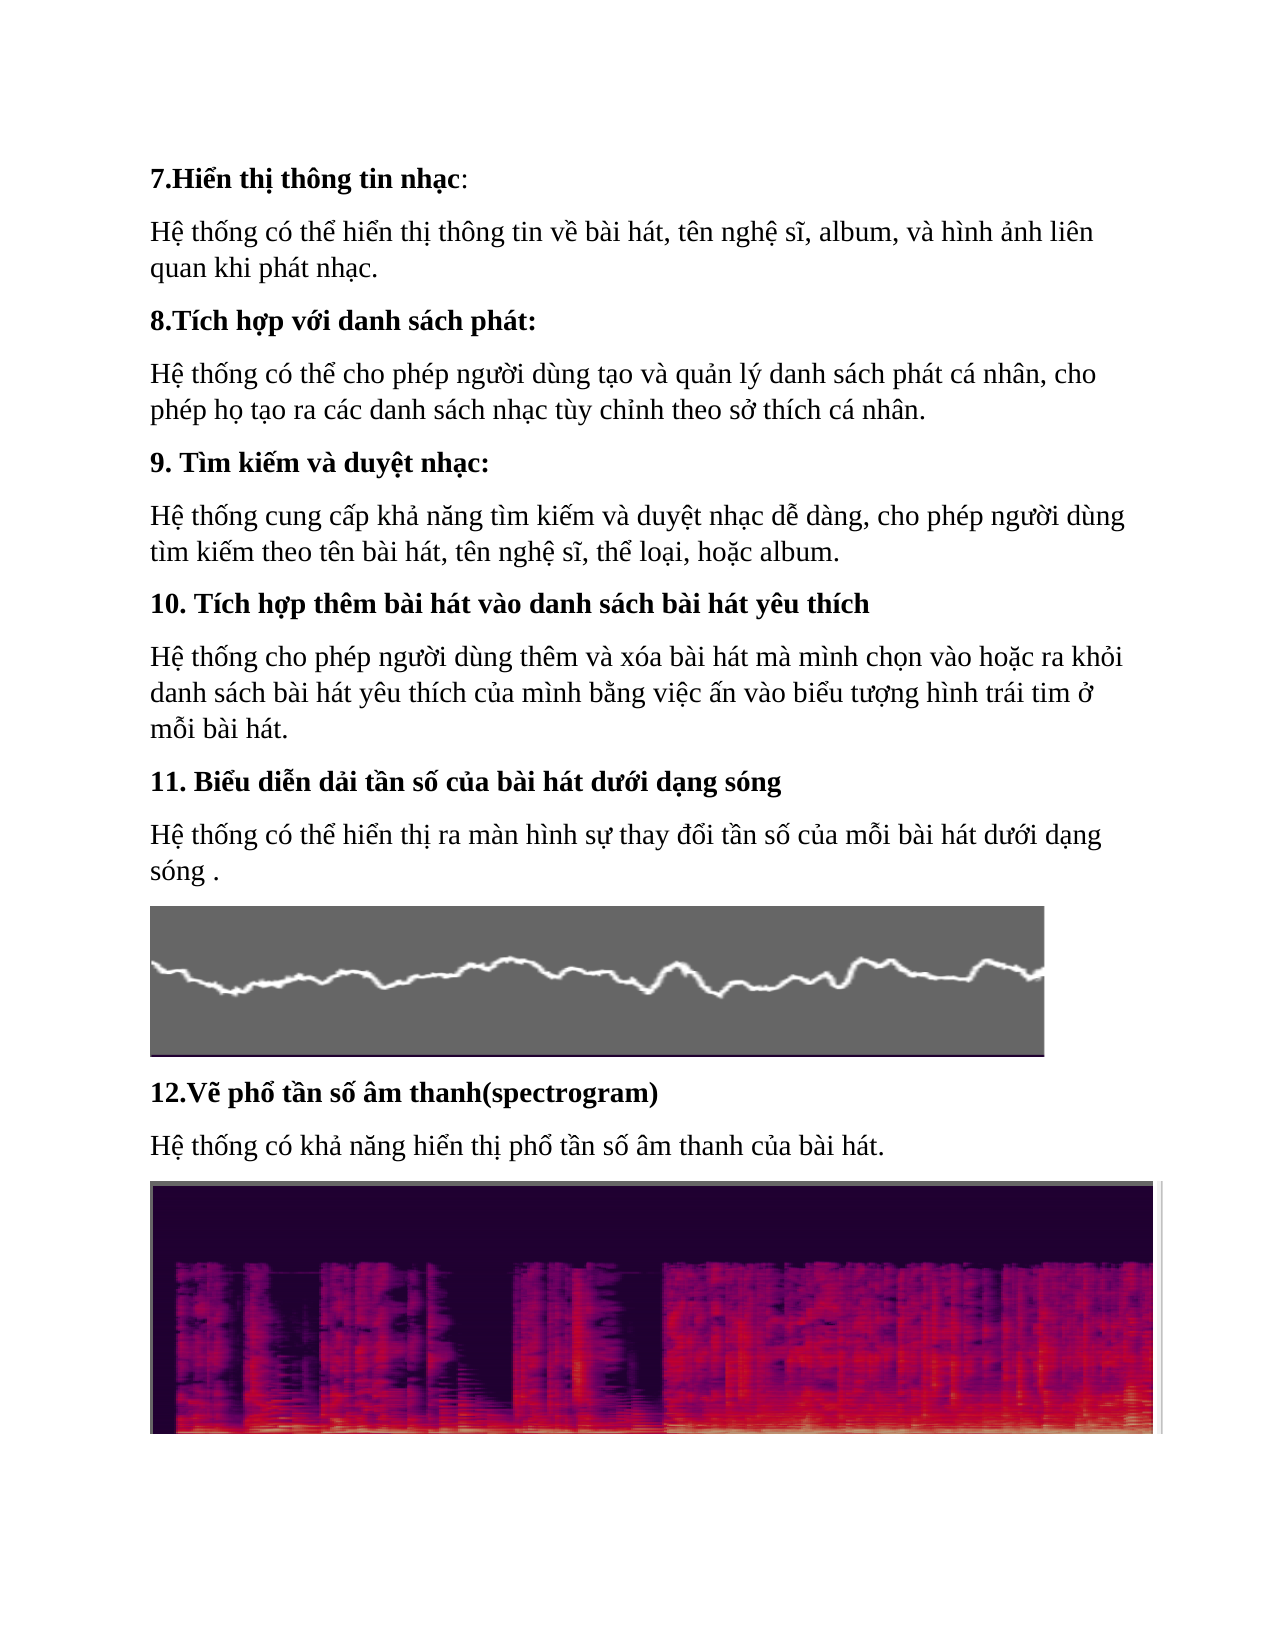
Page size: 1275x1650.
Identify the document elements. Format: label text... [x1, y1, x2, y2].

text Hệ thống có thể cho phép người dùng tạo và quản lý danh sách phát cá nhân, cho phép họ tạo ra các danh sách nhạc tùy chỉnh theo sở thích cá nhân. [150, 356, 1125, 426]
text Hệ thống có khả năng hiển thị phổ tần số âm thanh của bài hát. [150, 1128, 1125, 1162]
text 8.Tích hợp với danh sách phát: [150, 303, 1125, 337]
text Hệ thống cho phép người dùng thêm và xóa bài hát mà mình chọn vào hoặc ra khỏi danh sách bài hát yêu thích của mình bằng việc ấn vào biểu tượng hình trái tim ở mỗi bài hát. [150, 639, 1125, 745]
text Hệ thống có thể hiển thị ra màn hình sự thay đổi tần số của mỗi bài hát dưới dạng sóng . [150, 817, 1125, 887]
text Hệ thống có thể hiển thị thông tin về bài hát, tên nghệ sĩ, album, và hình ảnh liên quan khi phát nhạc. [150, 214, 1125, 284]
text Hệ thống cung cấp khả năng tìm kiếm và duyệt nhạc dễ dàng, cho phép người dùng tìm kiếm theo tên bài hát, tên nghệ sĩ, thể loại, hoặc album. [150, 498, 1125, 567]
text 7.Hiển thị thông tin nhạc: [150, 161, 1125, 195]
text 12.Vẽ phổ tần số âm thanh(spectrogram) [150, 1076, 1125, 1109]
picture [150, 1181, 1163, 1434]
picture [150, 906, 1048, 1057]
text 9. Tìm kiếm và duyệt nhạc: [150, 445, 1125, 478]
text 11. Biểu diễn dải tần số của bài hát dưới dạng sóng [150, 764, 1125, 798]
text 10. Tích hợp thêm bài hát vào danh sách bài hát yêu thích [150, 587, 1125, 620]
